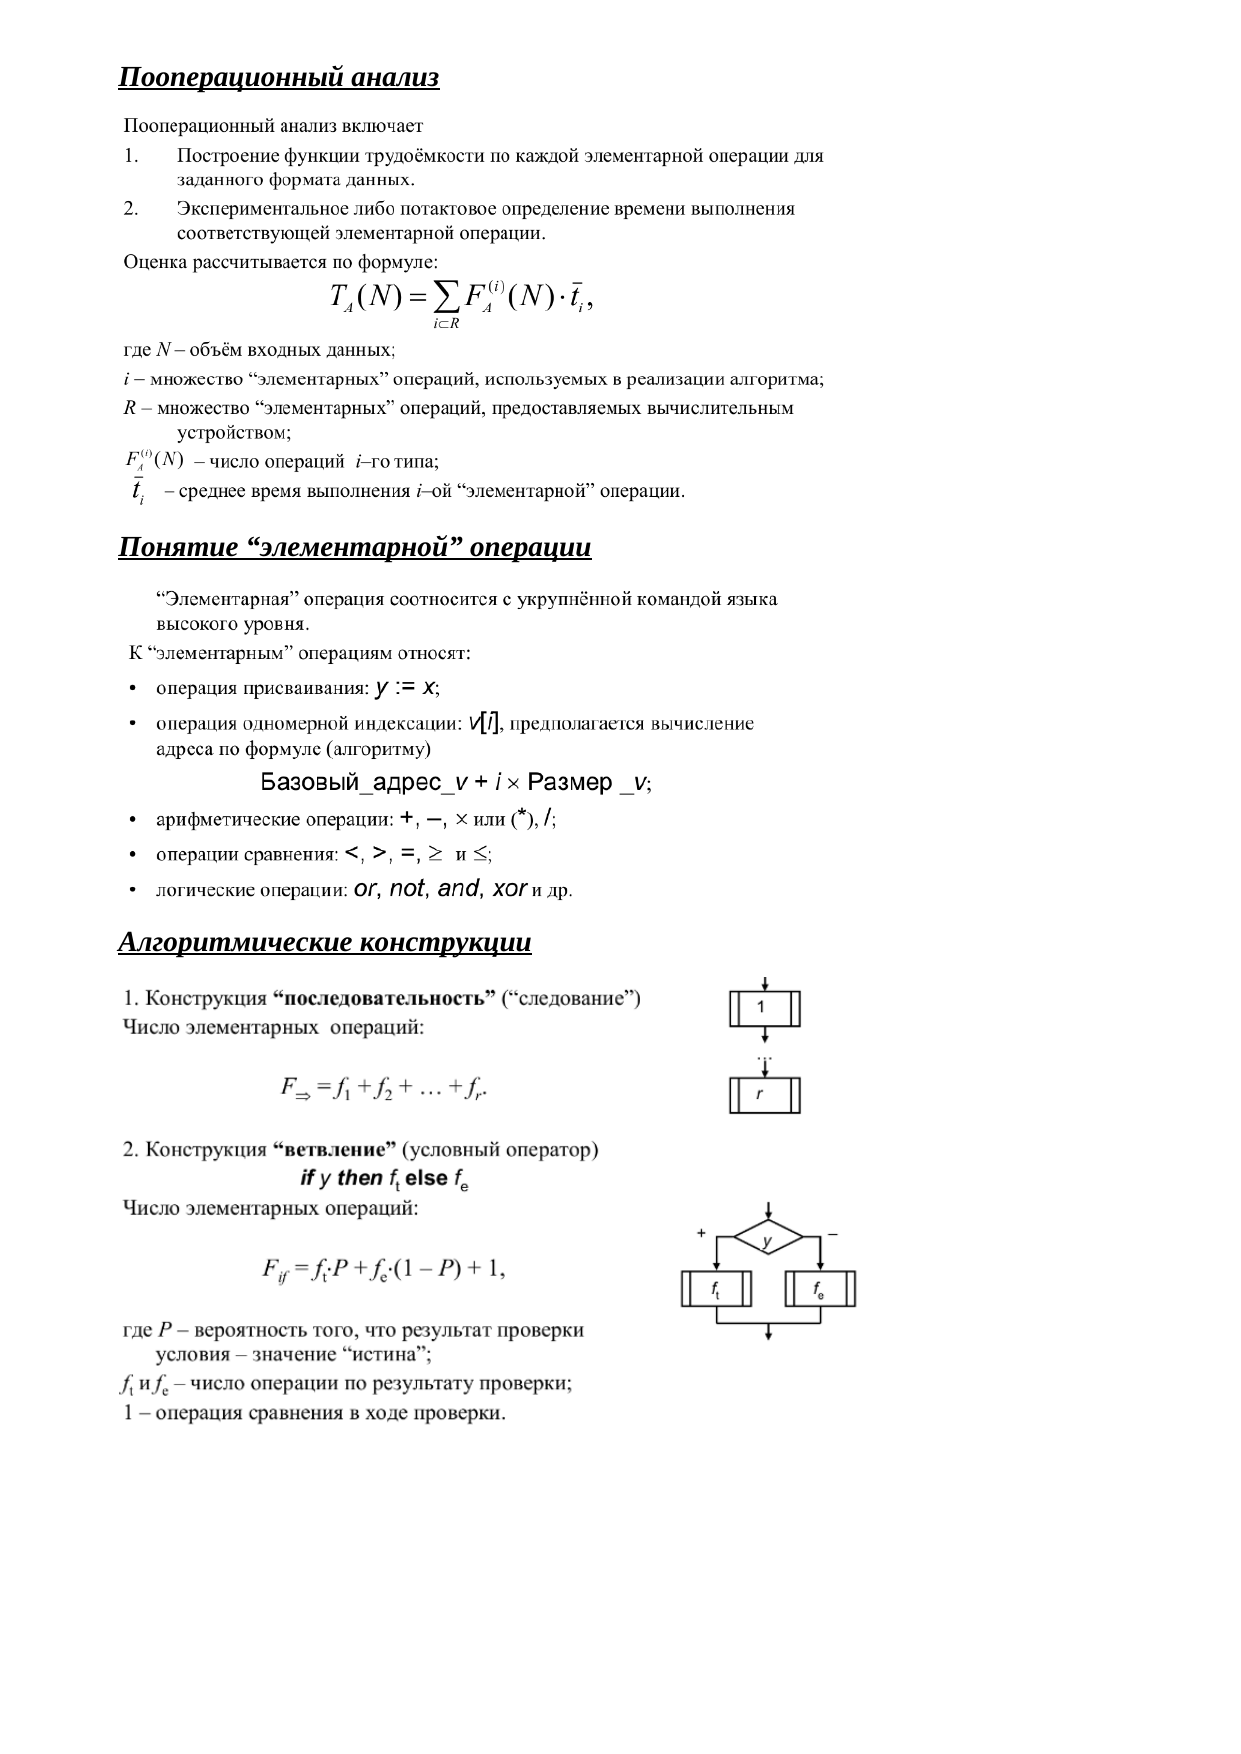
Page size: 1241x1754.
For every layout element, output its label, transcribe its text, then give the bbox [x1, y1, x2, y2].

text Понятие “элементарной” операции [118, 529, 1181, 562]
picture [118, 581, 780, 906]
picture [118, 111, 834, 511]
picture [118, 977, 865, 1429]
text Пооперационный анализ [118, 59, 1181, 93]
text Алгоритмические конструкции [118, 924, 1181, 958]
